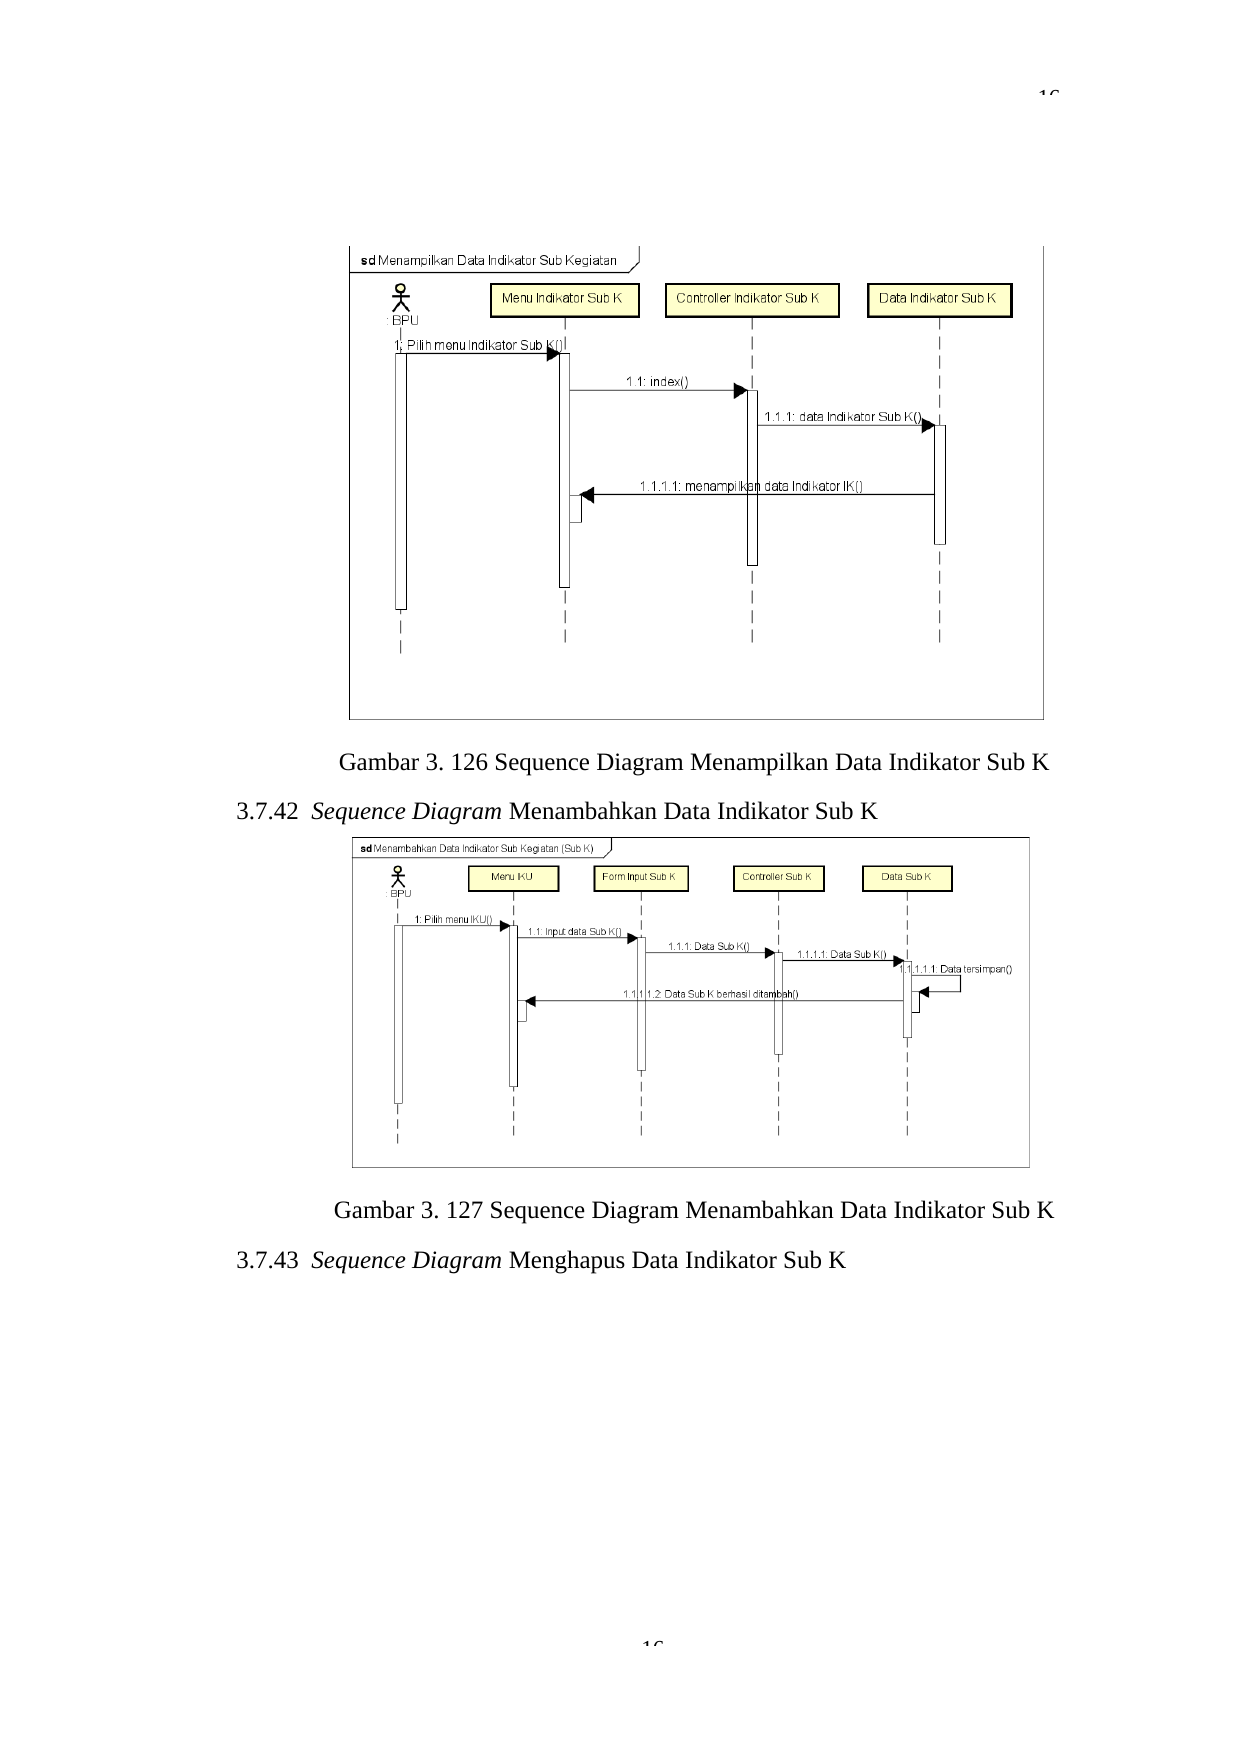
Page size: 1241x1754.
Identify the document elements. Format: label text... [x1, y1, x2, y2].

text Gambar 3. 126 Sequence Diagram Menampilkan Data Indikator Sub K [338, 747, 1076, 776]
text Gambar 3. 127 Sequence Diagram Menambahkan Data Indikator Sub K [334, 1195, 1076, 1224]
picture [351, 837, 1030, 1168]
picture [348, 246, 1044, 720]
list Sequence Diagram Menghapus Data Indikator Sub K [236, 1245, 1076, 1274]
list Sequence Diagram Menambahkan Data Indikator Sub K [236, 796, 1076, 825]
